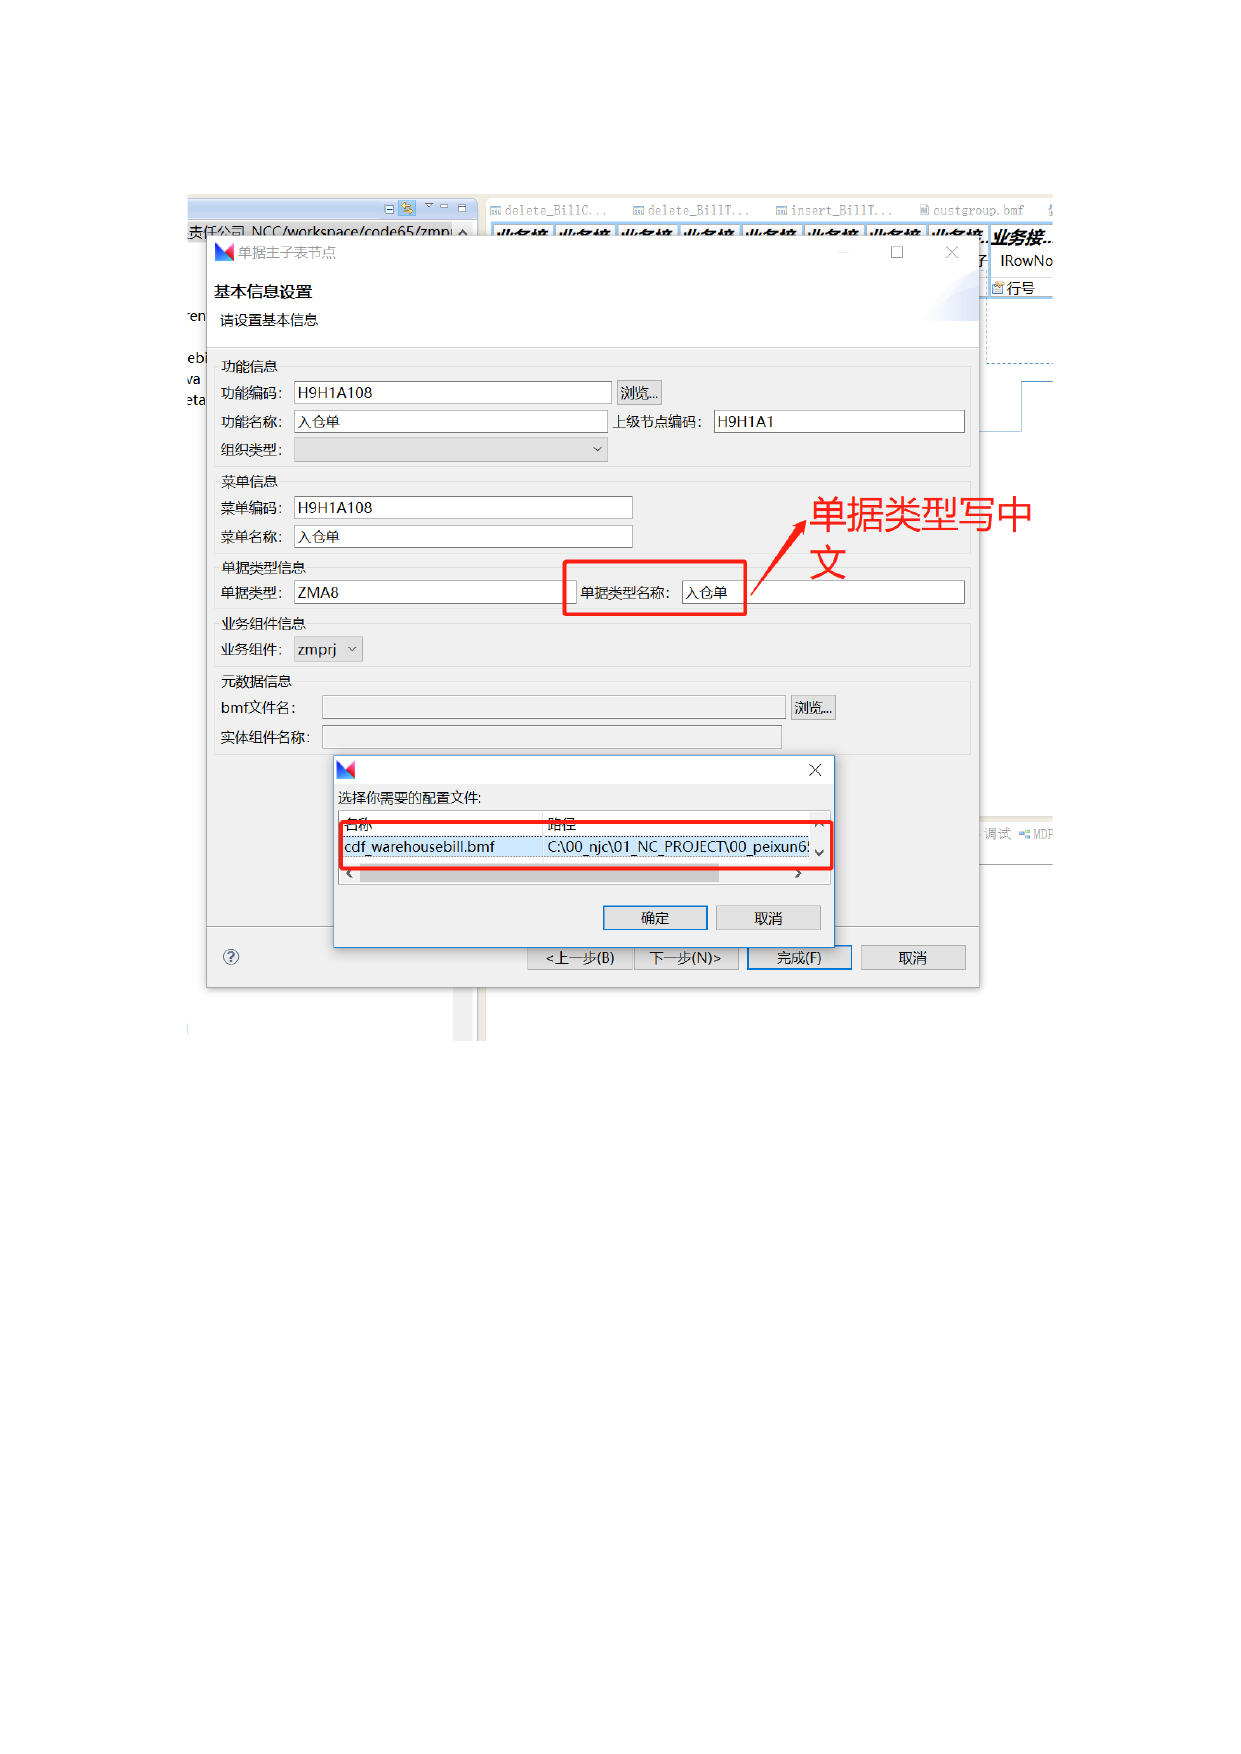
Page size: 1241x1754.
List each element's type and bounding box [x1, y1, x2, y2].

picture [187, 194, 1053, 1041]
